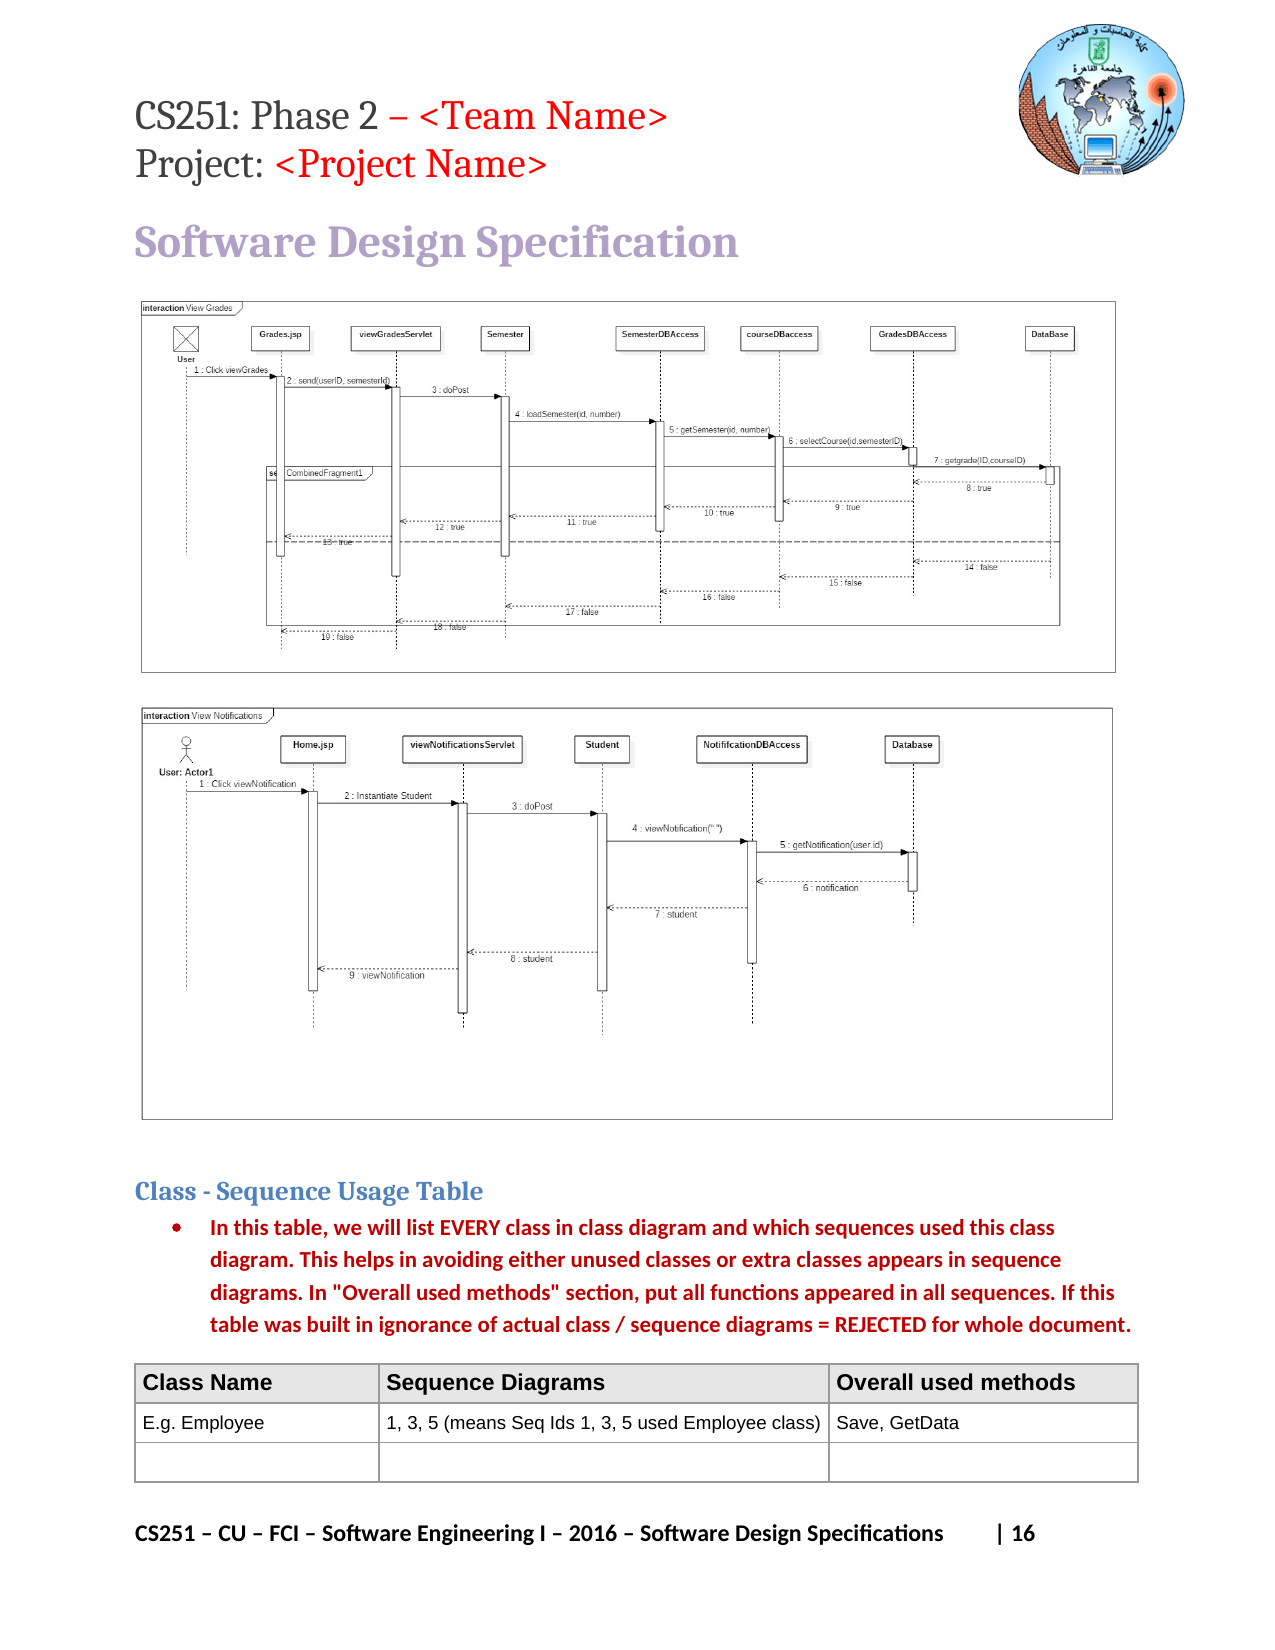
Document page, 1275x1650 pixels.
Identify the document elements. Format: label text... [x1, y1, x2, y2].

table_cell Save, GetData [830, 1404, 1137, 1442]
table_header Class Name [136, 1365, 378, 1402]
table_cell [830, 1443, 1137, 1481]
table_cell [136, 1443, 378, 1481]
table_cell E.g. Employee [136, 1404, 378, 1442]
subtitle Class - Sequence Usage Table [135, 1176, 1140, 1207]
table_header Sequence Diagrams [380, 1365, 828, 1402]
picture [1018, 24, 1186, 180]
table_cell [380, 1443, 828, 1481]
list In this table, we will list EVERY class in class diagram and which sequences used this class diagram. This helps in avoiding either unused classes or extra classes appears in sequence diagrams. In "Overall used methods" section, put all functions appeared in all sequences. If this table was built in ignorance of actual class / sequence diagrams = REJECTED for whole document. [172, 1213, 1140, 1338]
table_header Overall used methods [830, 1365, 1137, 1402]
picture [135, 701, 1140, 1147]
picture [135, 295, 1140, 697]
table_cell 1, 3, 5 (means Seq Ids 1, 3, 5 used Employee class) [380, 1404, 828, 1442]
